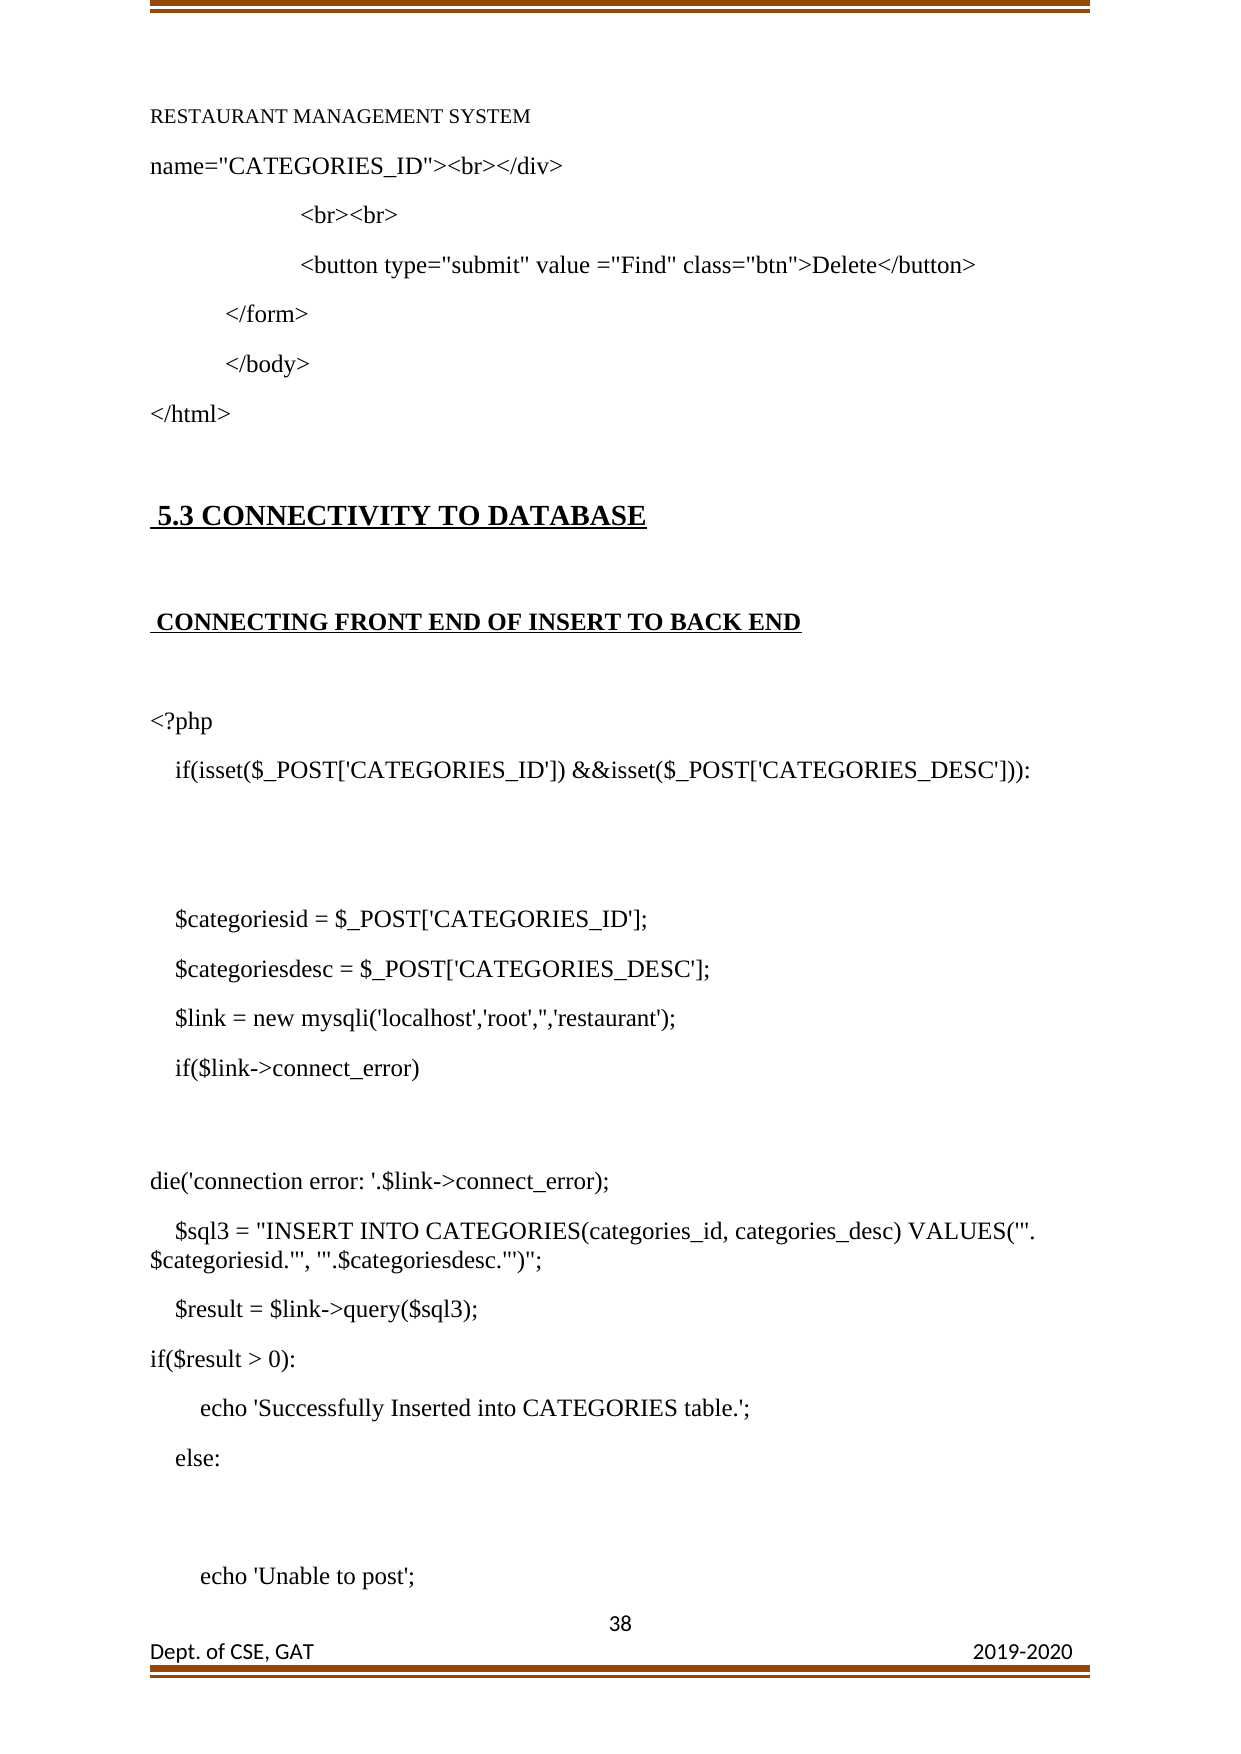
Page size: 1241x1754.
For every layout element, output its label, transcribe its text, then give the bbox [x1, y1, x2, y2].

text $categoriesdesc = $_POST['CATEGORIES_DESC']; [150, 954, 1037, 982]
text die('connection error: '.$link->connect_error); [150, 1166, 1037, 1195]
text $link = new mysqli('localhost','root','','restaurant'); [150, 1003, 1037, 1032]
text if($link->connect_error) [150, 1053, 1037, 1082]
text echo 'Successfully Inserted into CATEGORIES table.'; [150, 1393, 1037, 1422]
text if(isset($_POST['CATEGORIES_ID']) &&isset($_POST['CATEGORIES_DESC'])): [150, 755, 1037, 784]
text 5.3 CONNECTIVITY TO DATABASE [150, 498, 1037, 531]
text $categoriesid = $_POST['CATEGORIES_ID']; [150, 904, 1037, 933]
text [150, 151, 1037, 179]
text $sql3 = "INSERT INTO CATEGORIES(categories_id, categories_desc) VALUES('".$categoriesid."', '".$categoriesdesc."')"; [150, 1216, 1037, 1273]
text </body> [150, 349, 1037, 378]
text $result = $link->query($sql3); [150, 1294, 1037, 1323]
text <button type="submit" value ="Find" class="btn">Delete</button> [150, 250, 1037, 279]
text CONNECTING FRONT END OF INSERT TO BACK END [150, 607, 1037, 635]
text </form> [150, 299, 1037, 328]
text echo 'Unable to post'; [150, 1561, 1037, 1590]
text else: [150, 1443, 1037, 1472]
text <br><br> [150, 200, 1037, 229]
text <?php [150, 706, 1037, 734]
text </html> [150, 399, 1037, 427]
text if($result > 0): [150, 1344, 1037, 1373]
